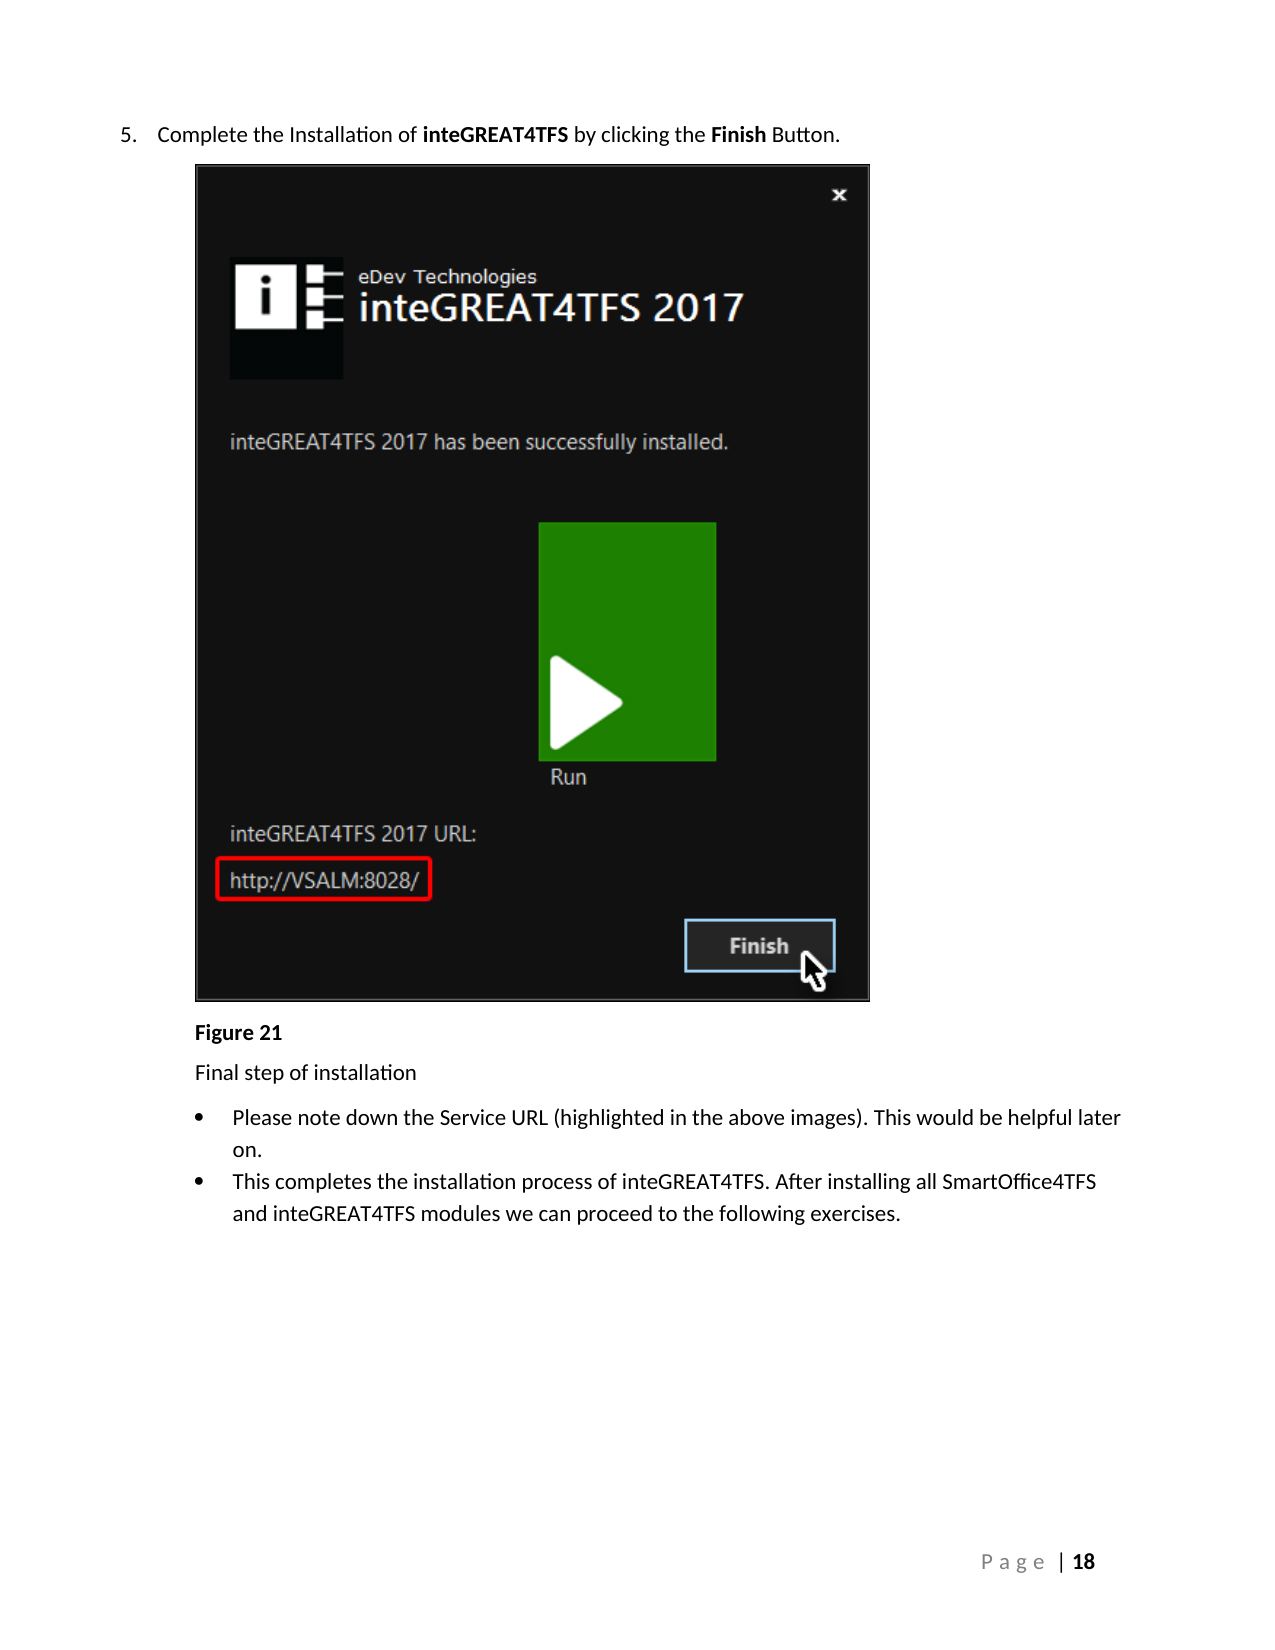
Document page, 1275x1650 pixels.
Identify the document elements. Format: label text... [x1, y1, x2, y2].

list Please note down the Service URL (highlighted in the above images). This would be helpful later on. [195, 1103, 1125, 1163]
picture [195, 164, 870, 1002]
text Final step of installation [195, 1058, 1125, 1086]
list Complete the Installation of inteGREAT4TFS by clicking the Finish Button. [120, 120, 1125, 148]
text Figure 21 [195, 1018, 1125, 1046]
list This completes the installation process of inteGREAT4TFS. After installing all SmartOffice4TFS and inteGREAT4TFS modules we can proceed to the following exercises. [195, 1167, 1125, 1228]
